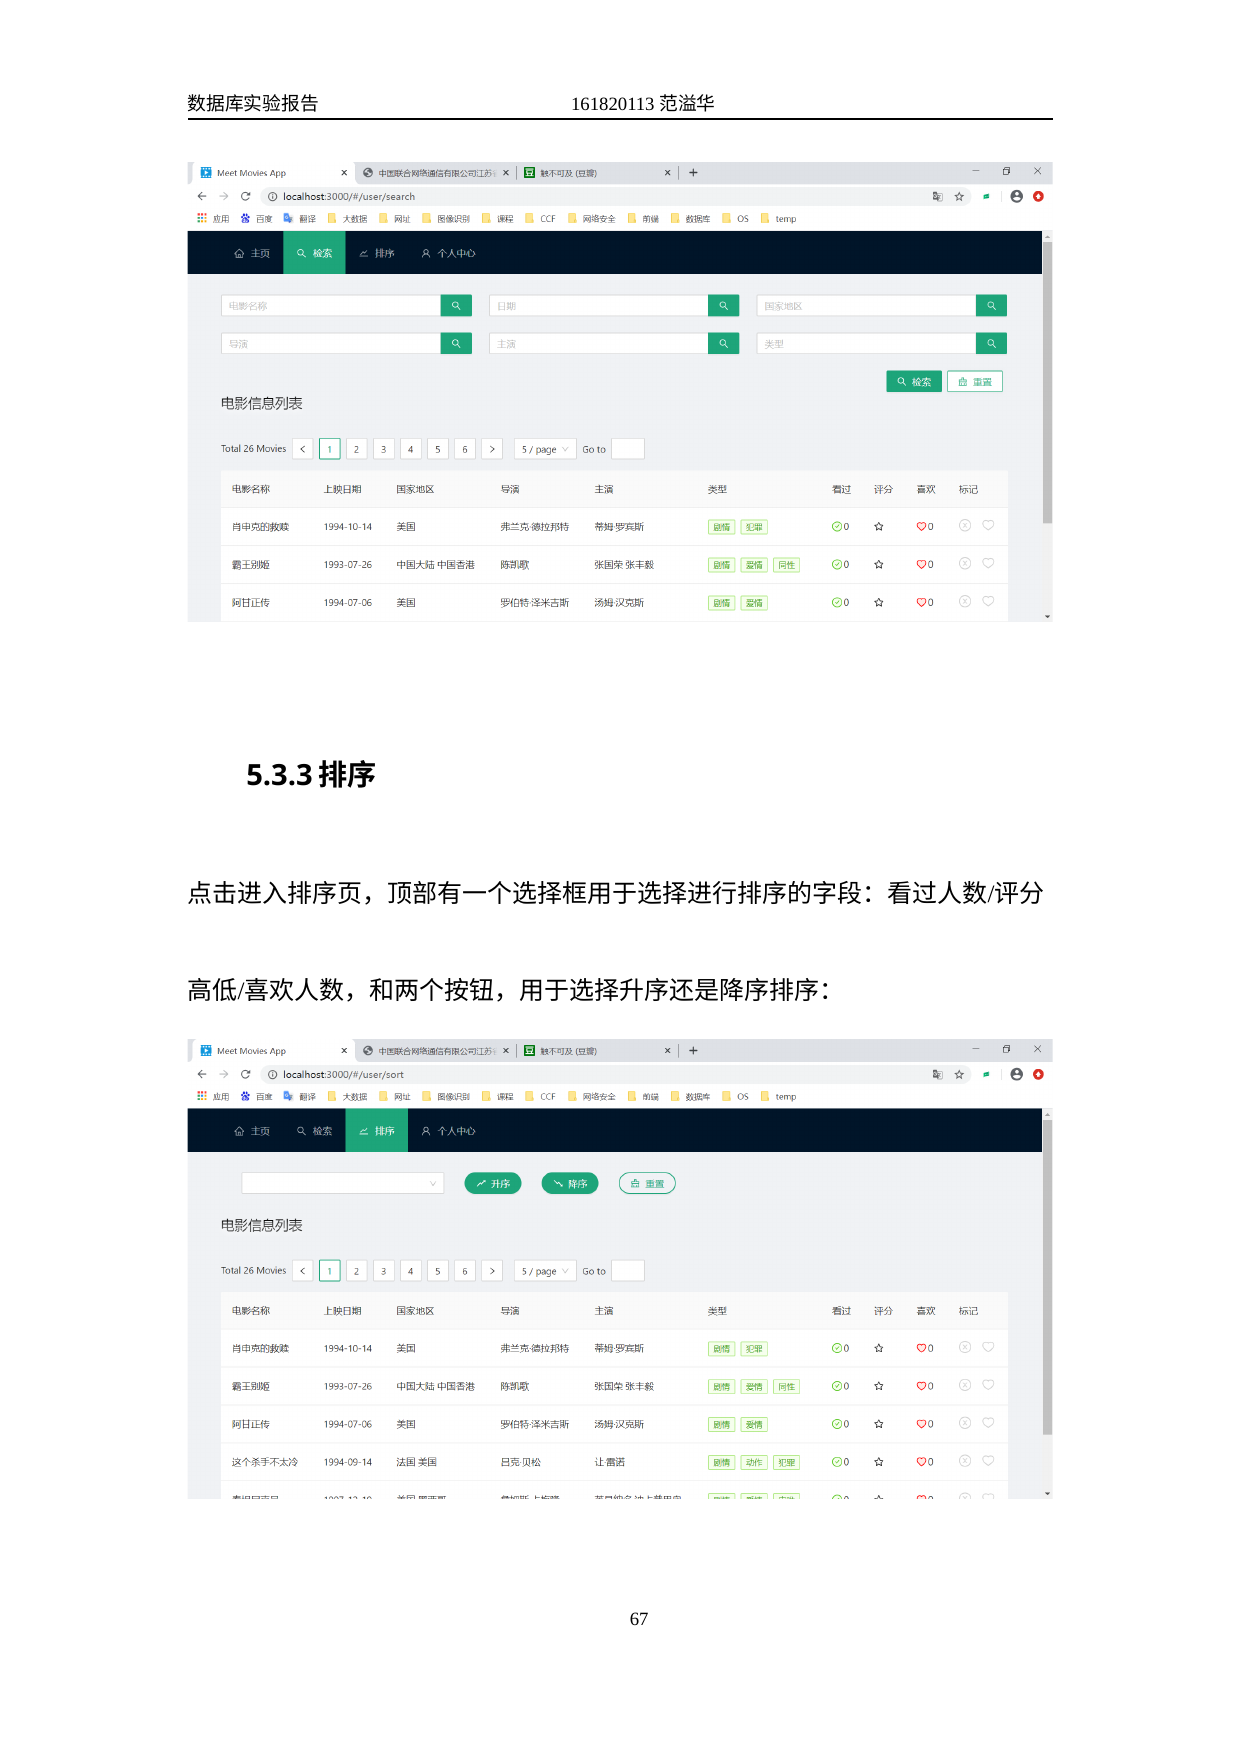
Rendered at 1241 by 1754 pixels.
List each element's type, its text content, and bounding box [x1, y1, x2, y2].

subtitle 5.3.3排序 [187, 740, 1053, 805]
picture [187, 1039, 1053, 1499]
text 点击进入排序页，顶部有一个选择框用于选择进行排序的字段：看过人数/评分高低/喜欢人数，和两个按钮，用于选择升序还是降序排序： [187, 859, 1053, 1021]
picture [187, 162, 1053, 622]
